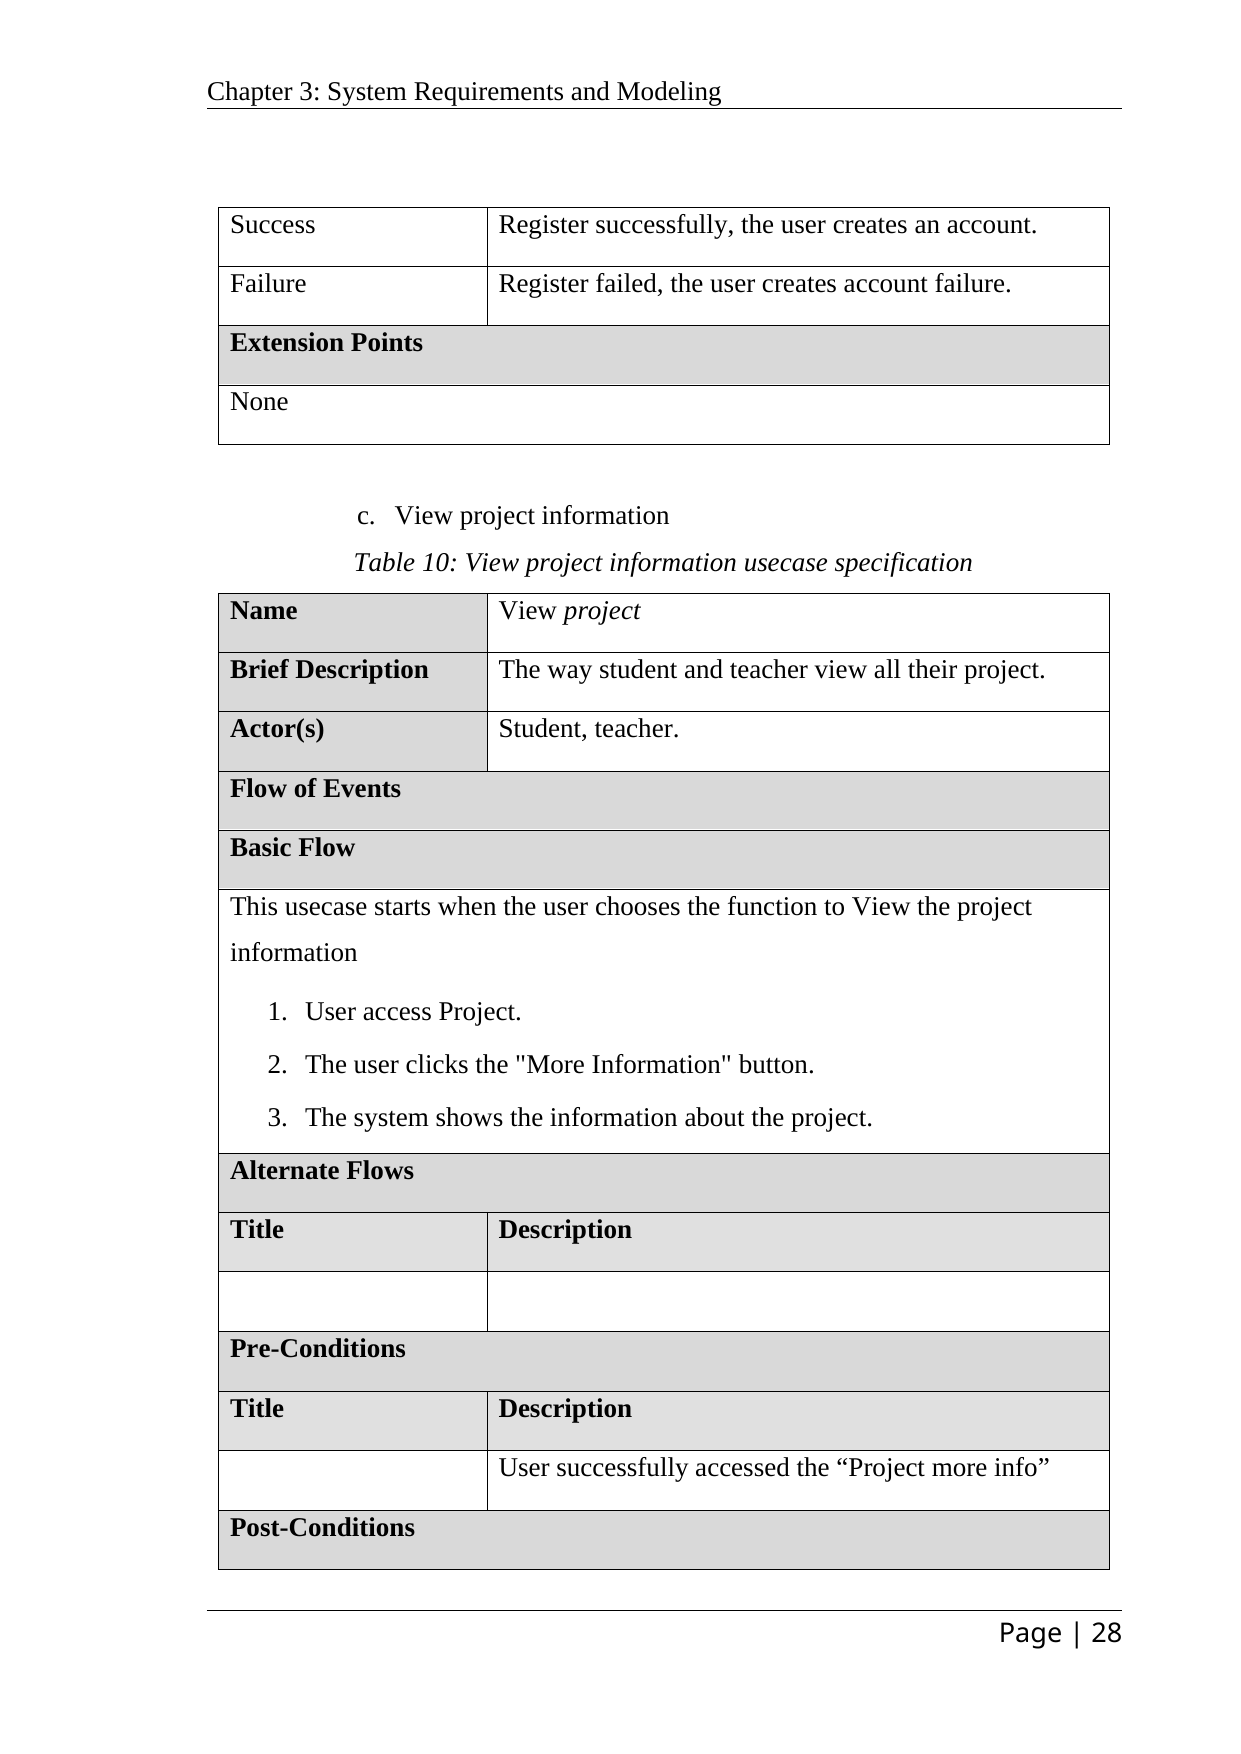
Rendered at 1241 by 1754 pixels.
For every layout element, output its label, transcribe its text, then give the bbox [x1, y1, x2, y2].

table_cell Pre-Conditions [219, 1332, 1109, 1391]
table_cell User successfully accessed the “Project more info” [488, 1451, 1109, 1510]
table_cell [219, 1272, 487, 1331]
table_cell Register failed, the user creates account failure. [488, 267, 1109, 325]
table_cell Success [219, 208, 487, 266]
table_cell Title [219, 1213, 487, 1271]
text Table 10: View project information usecase specification [207, 546, 1122, 577]
subtitle View project information [357, 499, 1122, 531]
table_cell The way student and teacher view all their project. [488, 653, 1109, 711]
table_cell Student, teacher. [488, 712, 1109, 771]
table_cell Extension Points [219, 326, 1109, 384]
table_cell [219, 1451, 487, 1510]
table_cell Alternate Flows [219, 1154, 1109, 1212]
table_cell Actor(s) [219, 712, 487, 771]
table_cell Flow of Events [219, 772, 1109, 829]
table_cell Brief Description [219, 653, 487, 711]
table_header View project [488, 594, 1109, 652]
table_cell Basic Flow [219, 831, 1109, 888]
table_cell None [219, 386, 1109, 443]
table_cell This usecase starts when the user chooses the function to View the project information User access Project. The user clicks the "More Information" button. The system shows the information about the project. [219, 890, 1109, 1153]
table_cell Title [219, 1392, 487, 1450]
table_cell Description [488, 1213, 1109, 1271]
table_cell Failure [219, 267, 487, 325]
table_cell Register successfully, the user creates an account. [488, 208, 1109, 266]
table_cell Post-Conditions [219, 1511, 1109, 1569]
table_header Name [219, 594, 487, 652]
table_cell Description [488, 1392, 1109, 1450]
table_cell [488, 1272, 1109, 1331]
